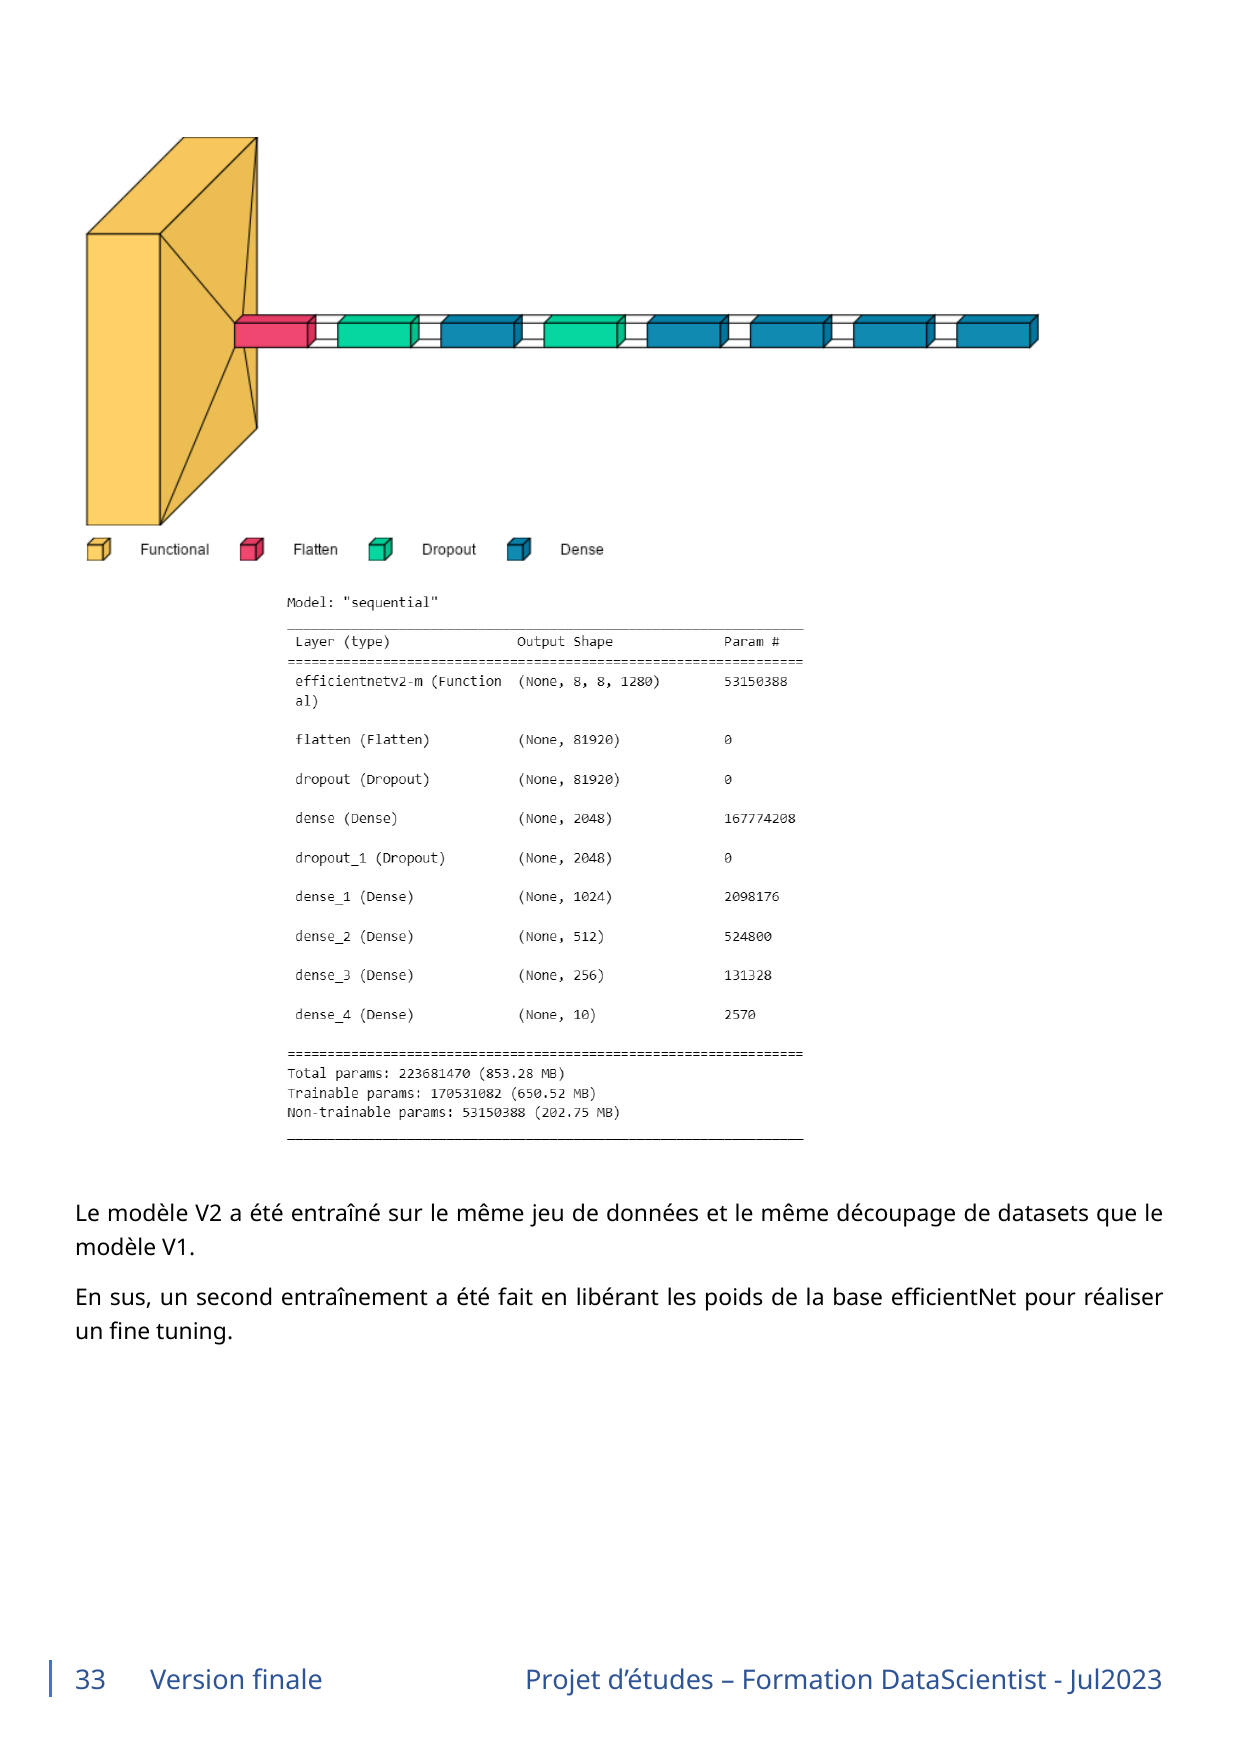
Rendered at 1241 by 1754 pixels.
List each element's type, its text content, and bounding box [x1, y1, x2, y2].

picture [282, 592, 826, 1146]
picture [75, 137, 1050, 573]
text Le modèle V2 a été entraîné sur le même jeu de données et le même découpage de datasets que le modèle V1. [75, 1197, 1165, 1262]
text En sus, un second entraînement a été fait en libérant les poids de la base efficientNet pour réaliser un fine tuning. [75, 1281, 1165, 1346]
